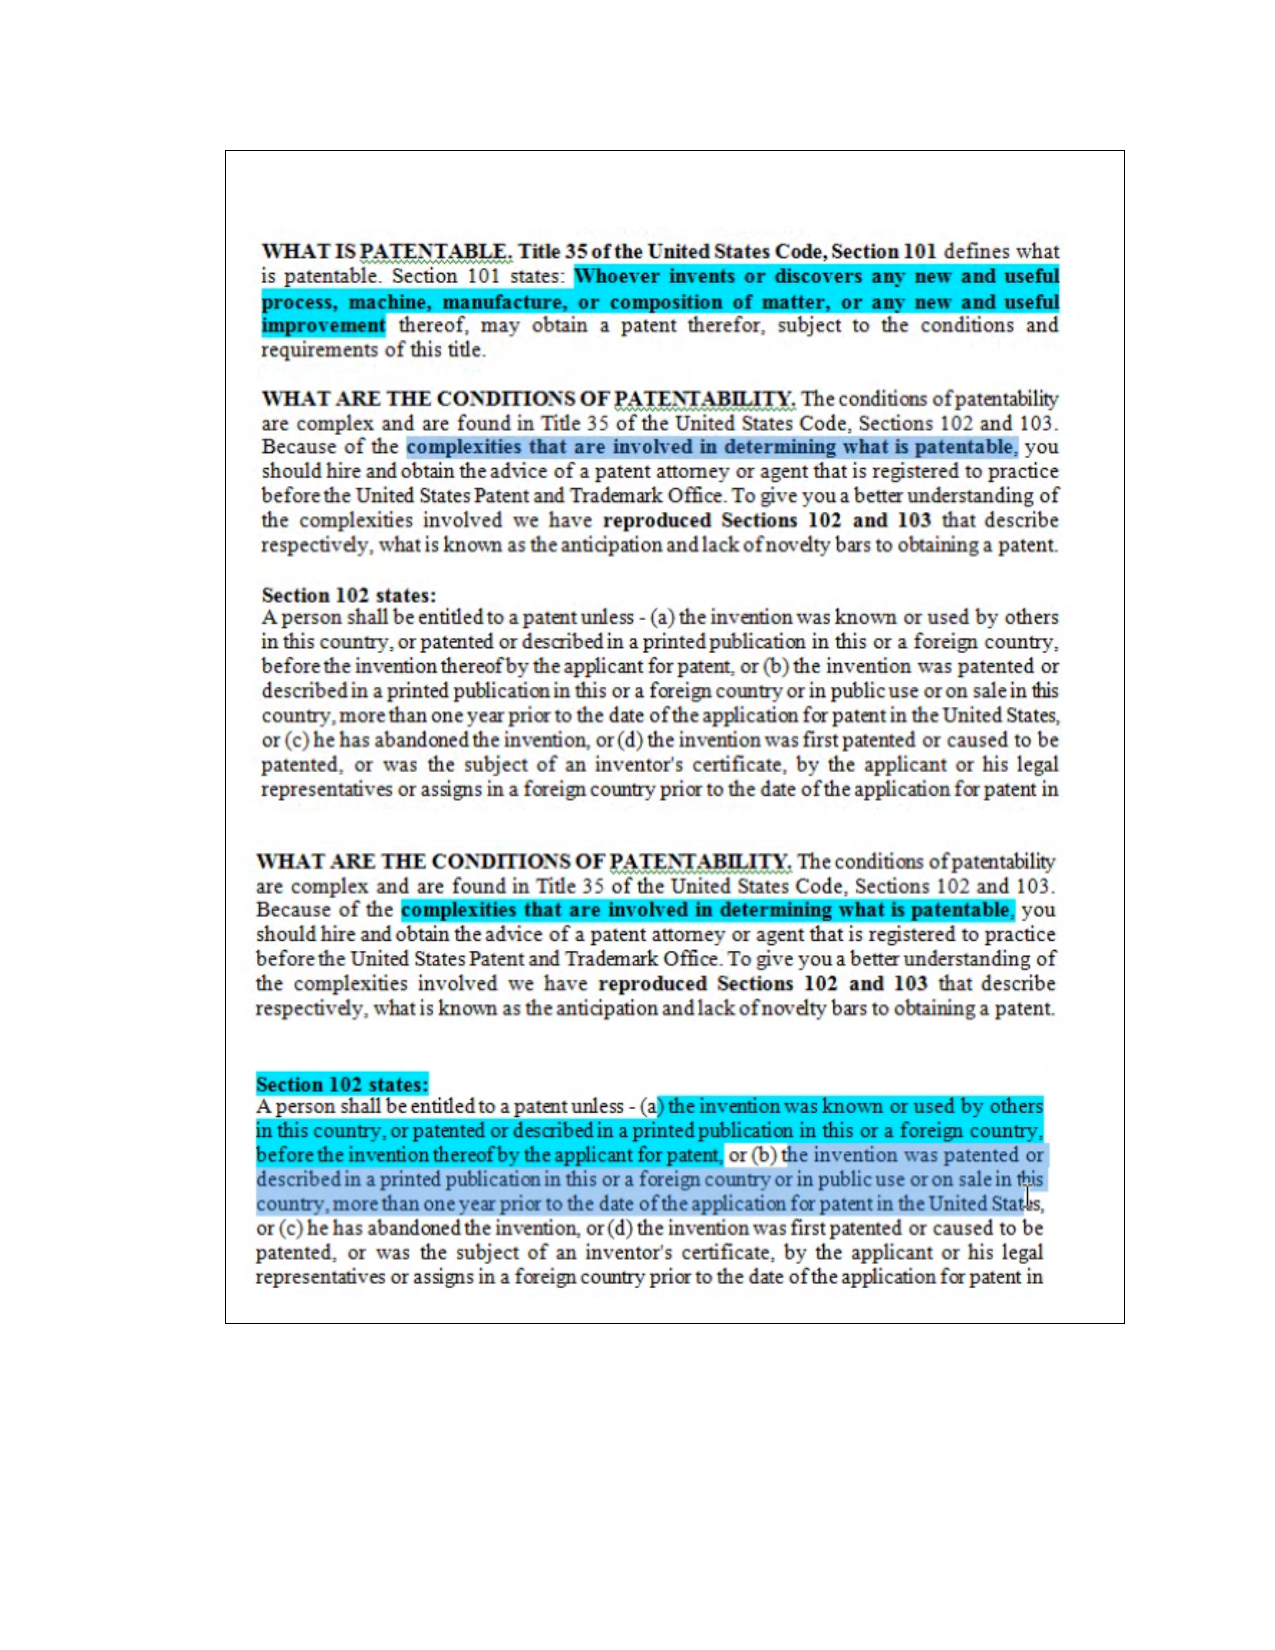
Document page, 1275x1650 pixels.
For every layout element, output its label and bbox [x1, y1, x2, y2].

table_header [226, 151, 1124, 1322]
picture [236, 1052, 1078, 1298]
picture [236, 227, 1091, 815]
picture [236, 840, 1075, 1028]
